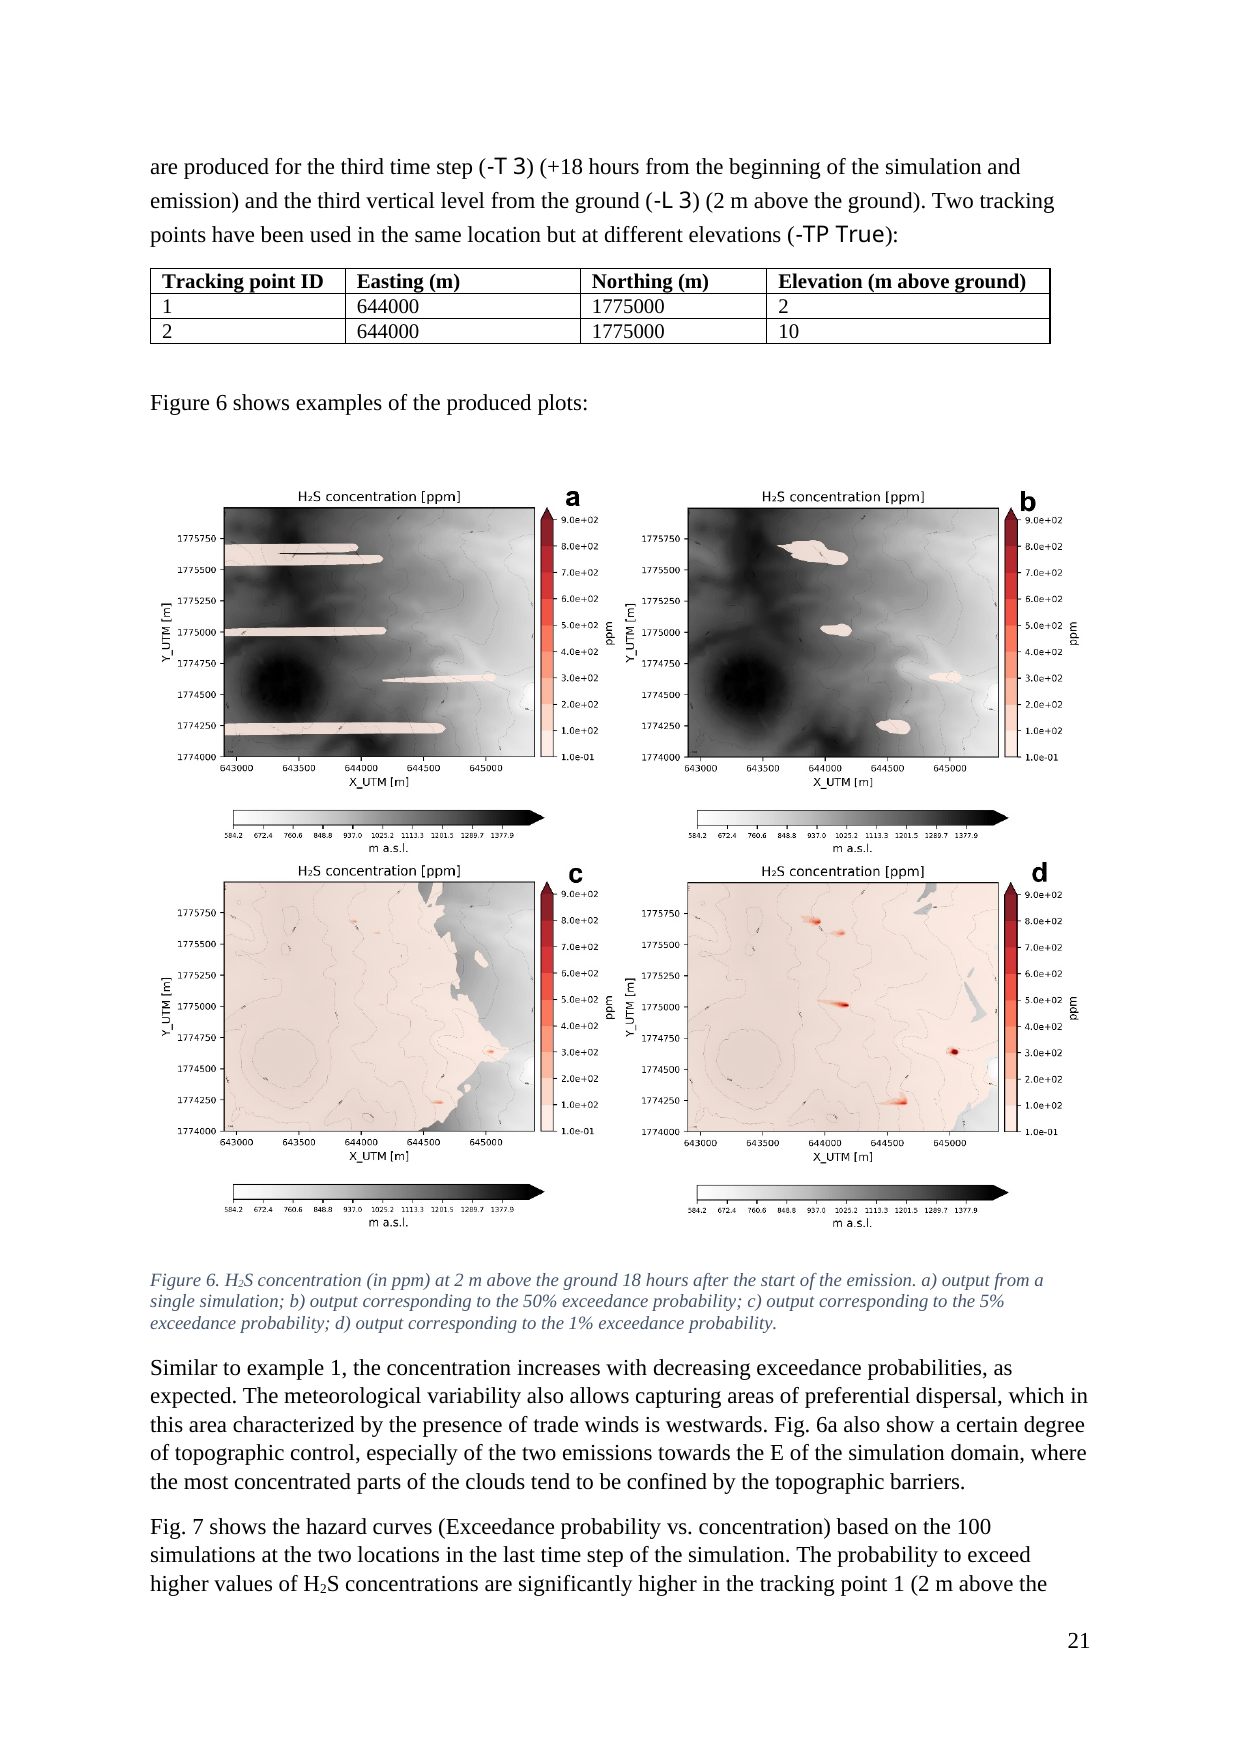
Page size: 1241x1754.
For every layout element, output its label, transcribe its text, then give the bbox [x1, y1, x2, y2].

table_header Elevation (m above ground) [767, 269, 1049, 293]
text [150, 1513, 1090, 1596]
table_cell 10 [767, 319, 1049, 343]
table_cell 644000 [346, 294, 580, 318]
table_header Easting (m) [346, 269, 580, 293]
picture [150, 479, 1089, 1250]
table_header Tracking point ID [151, 269, 345, 293]
text Similar to example 1, the concentration increases with decreasing exceedance probabilities, as expected. The meteorological variability also allows capturing areas of preferential dispersal, which in this area characterized by the presence of trade winds is westwards. Fig. 6a also show a certain degree of topographic control, especially of the two emissions towards the E of the simulation domain, where the most concentrated parts of the clouds tend to be confined by the topographic barriers. [150, 1354, 1090, 1494]
table_cell 1775000 [581, 294, 766, 318]
table_cell 2 [151, 319, 345, 343]
text Figure 6. H2S concentration (in ppm) at 2 m above the ground 18 hours after the start of the emission. a) output from a single simulation; b) output corresponding to the 50% exceedance probability; c) output corresponding to the 5% exceedance probability; d) output corresponding to the 1% exceedance probability. [150, 1269, 1090, 1333]
table_cell 1 [151, 294, 345, 318]
table_cell 2 [767, 294, 1049, 318]
table_cell 1775000 [581, 319, 766, 343]
table_cell 644000 [346, 319, 580, 343]
text Figure 6 shows examples of the produced plots: [150, 389, 1090, 416]
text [150, 150, 1090, 249]
table_header Northing (m) [581, 269, 766, 293]
